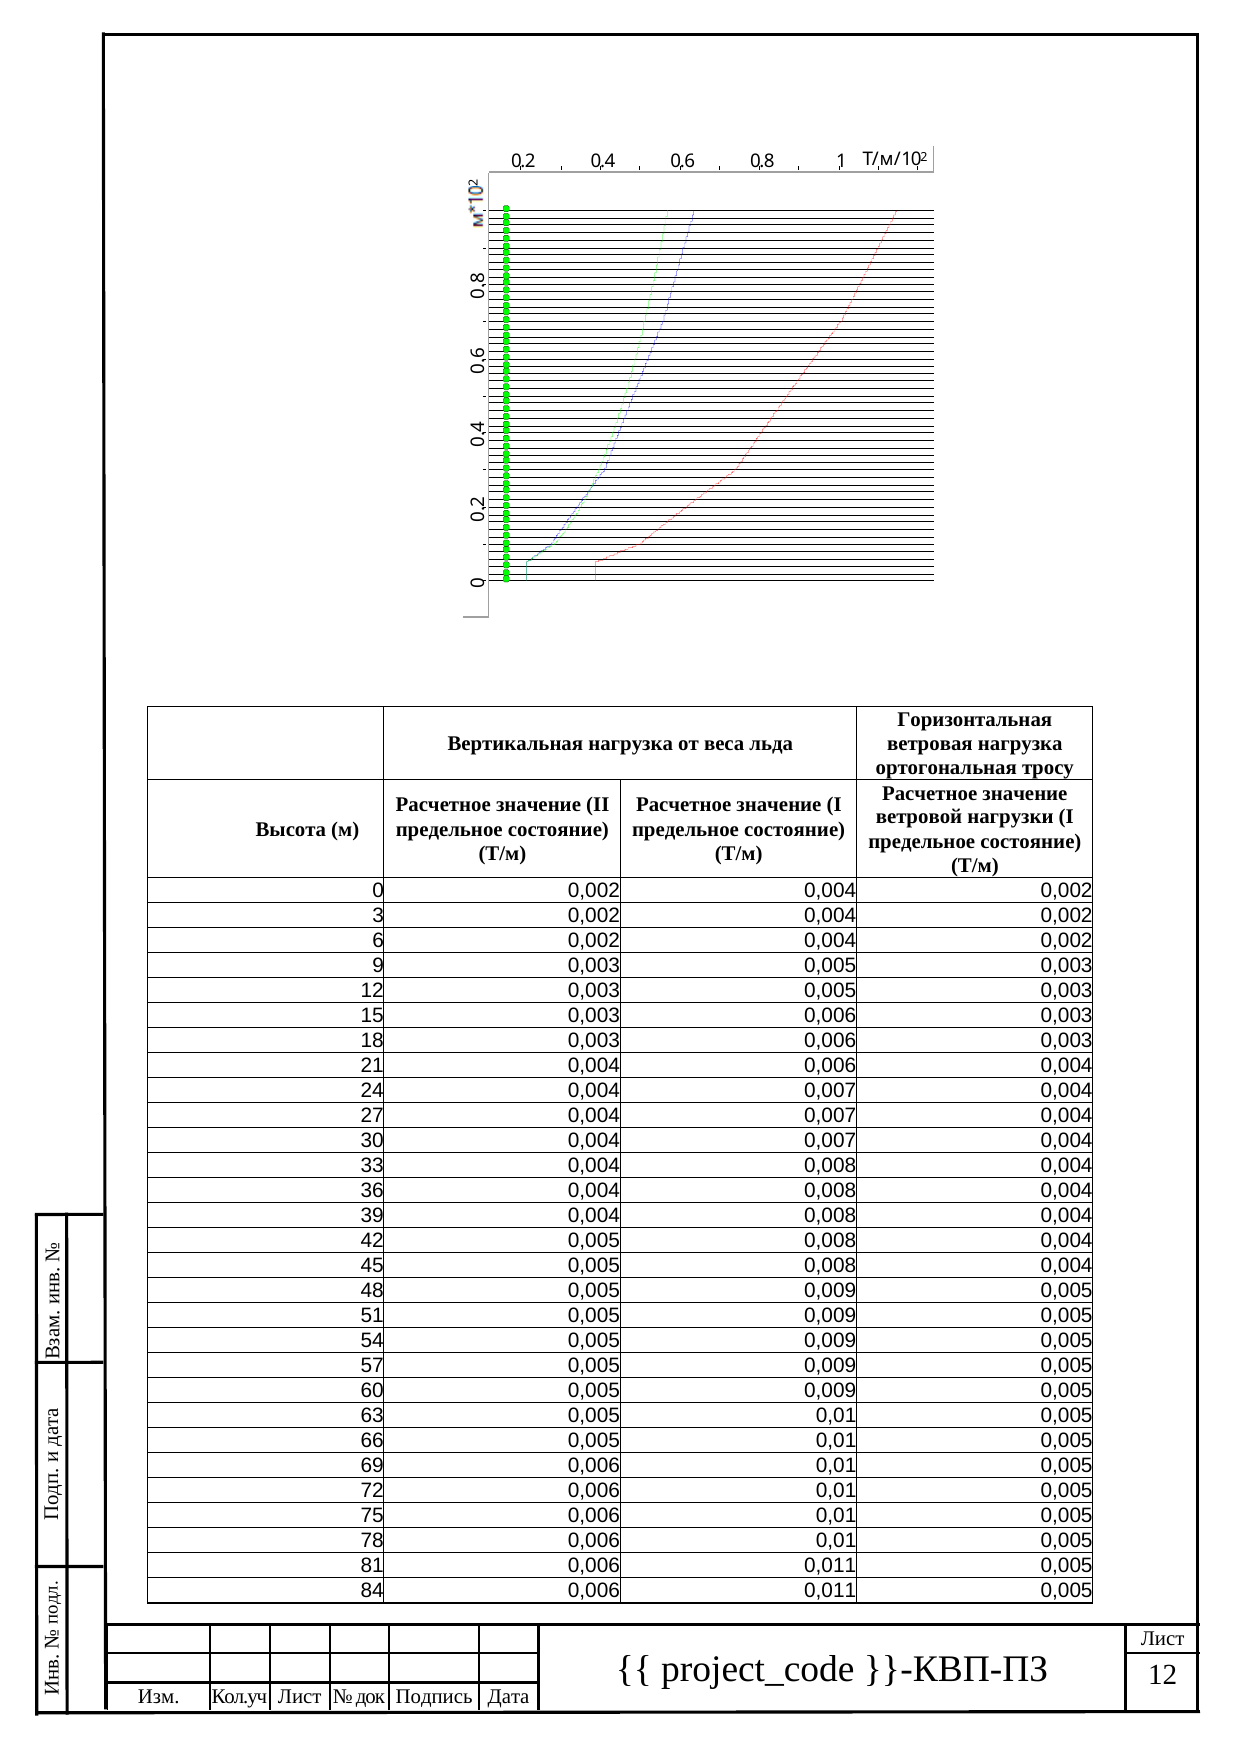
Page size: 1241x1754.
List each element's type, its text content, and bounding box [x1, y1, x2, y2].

table_cell 0,011 [621, 1578, 856, 1602]
table_cell 81 [148, 1553, 383, 1577]
table_cell 0,007 [621, 1103, 856, 1127]
table_cell 0,005 [857, 1503, 1092, 1527]
table_cell 12 [148, 978, 383, 1002]
table_cell 0,005 [857, 1428, 1092, 1452]
table_cell 0,006 [384, 1578, 620, 1602]
table_cell 45 [148, 1253, 383, 1277]
table_cell Расчетное значение (II предельное состояние) (Т/м) [384, 780, 620, 877]
table_cell 78 [148, 1528, 383, 1552]
table_cell 27 [148, 1103, 383, 1127]
table_cell 0,004 [857, 1078, 1092, 1102]
table_cell 0,01 [621, 1528, 856, 1552]
table_cell 6 [148, 928, 383, 952]
table_cell 0,008 [621, 1203, 856, 1227]
table_cell 39 [148, 1203, 383, 1227]
table_cell 0,005 [857, 1528, 1092, 1552]
table_cell 0,007 [621, 1128, 856, 1152]
table_cell 0,005 [384, 1328, 620, 1352]
table_cell 0,005 [384, 1228, 620, 1252]
table_cell 63 [148, 1403, 383, 1427]
table_header [148, 707, 383, 779]
table_cell 0,004 [621, 878, 856, 902]
table_cell 0,005 [857, 1278, 1092, 1302]
table_cell 0,005 [857, 1353, 1092, 1377]
table_cell 0,005 [384, 1428, 620, 1452]
table_cell 0,003 [384, 978, 620, 1002]
table_cell 0,01 [621, 1478, 856, 1502]
table_cell 0,009 [621, 1303, 856, 1327]
table_cell 0,002 [384, 928, 620, 952]
table_cell 0,008 [621, 1178, 856, 1202]
table_cell 0,003 [857, 1003, 1092, 1027]
table_cell 0,005 [384, 1278, 620, 1302]
table_cell 0,003 [384, 953, 620, 977]
table_cell 75 [148, 1503, 383, 1527]
table_cell 0,004 [384, 1078, 620, 1102]
table_cell 0,004 [857, 1103, 1092, 1127]
table_cell Расчетное значение ветровой нагрузки (I предельное состояние) (Т/м) [857, 780, 1092, 877]
table_cell 0,005 [857, 1378, 1092, 1402]
table_cell 0,004 [857, 1253, 1092, 1277]
table_cell 0,003 [384, 1028, 620, 1052]
table_cell 48 [148, 1278, 383, 1302]
table_cell 0,004 [384, 1128, 620, 1152]
table_cell 0,004 [384, 1178, 620, 1202]
table_cell 3 [148, 903, 383, 927]
table_cell 0,004 [384, 1203, 620, 1227]
table_cell 0,003 [384, 1003, 620, 1027]
table_cell 0,004 [384, 1053, 620, 1077]
table_cell 0,005 [857, 1553, 1092, 1577]
table_cell 18 [148, 1028, 383, 1052]
table_cell 0,005 [857, 1328, 1092, 1352]
table_cell 0,01 [621, 1503, 856, 1527]
table_cell 0,007 [621, 1078, 856, 1102]
table_cell 42 [148, 1228, 383, 1252]
table_cell 0,005 [384, 1303, 620, 1327]
table_cell 0,006 [621, 1053, 856, 1077]
table_cell 21 [148, 1053, 383, 1077]
table_cell 0,004 [857, 1203, 1092, 1227]
table_cell 0,01 [621, 1428, 856, 1452]
table_cell 0,01 [621, 1403, 856, 1427]
table_cell 0,004 [857, 1128, 1092, 1152]
table_cell 0,004 [384, 1153, 620, 1177]
table_cell 0,006 [384, 1478, 620, 1502]
table_cell 57 [148, 1353, 383, 1377]
table_cell 0,002 [857, 903, 1092, 927]
table_cell 0,006 [384, 1553, 620, 1577]
table_cell 0,004 [621, 928, 856, 952]
table_cell 0,006 [384, 1503, 620, 1527]
table_cell 0,008 [621, 1253, 856, 1277]
table_cell 0,011 [621, 1553, 856, 1577]
table_header Вертикальная нагрузка от веса льда [384, 707, 856, 779]
table_cell 0,009 [621, 1353, 856, 1377]
table_cell 0,008 [621, 1228, 856, 1252]
table_cell 0,005 [857, 1453, 1092, 1477]
table_cell 33 [148, 1153, 383, 1177]
table_cell 0,004 [857, 1178, 1092, 1202]
table_cell 0,004 [384, 1103, 620, 1127]
table_cell 24 [148, 1078, 383, 1102]
table_cell 69 [148, 1453, 383, 1477]
table_cell 0,005 [384, 1353, 620, 1377]
table_cell 0,006 [621, 1003, 856, 1027]
table_cell Высота (м) [148, 780, 383, 877]
table_cell 0,003 [857, 1028, 1092, 1052]
table_cell 15 [148, 1003, 383, 1027]
table_cell 0,008 [621, 1153, 856, 1177]
table_cell 84 [148, 1578, 383, 1602]
table_cell 0,002 [384, 903, 620, 927]
table_cell 0,005 [384, 1378, 620, 1402]
table_cell 0,005 [857, 1578, 1092, 1602]
table_cell 0,01 [621, 1453, 856, 1477]
table_cell 72 [148, 1478, 383, 1502]
table_cell 9 [148, 953, 383, 977]
table_cell 0,006 [621, 1028, 856, 1052]
table_cell 0,006 [384, 1528, 620, 1552]
table_cell 30 [148, 1128, 383, 1152]
table_header Горизонтальная ветровая нагрузка ортогональная тросу [857, 707, 1092, 779]
table_cell Расчетное значение (I предельное состояние) (Т/м) [621, 780, 856, 877]
table_cell 0,004 [621, 903, 856, 927]
table_cell 0,003 [857, 978, 1092, 1002]
table_cell 0,004 [857, 1053, 1092, 1077]
table_cell 0,005 [857, 1403, 1092, 1427]
table_cell 0,002 [857, 878, 1092, 902]
table_cell 0,002 [384, 878, 620, 902]
table_cell 0,009 [621, 1378, 856, 1402]
table_cell 60 [148, 1378, 383, 1402]
table_cell 0 [148, 878, 383, 902]
table_cell 0,005 [857, 1303, 1092, 1327]
table_cell 36 [148, 1178, 383, 1202]
table_cell 0,005 [384, 1253, 620, 1277]
table_cell 0,005 [621, 953, 856, 977]
table_cell 0,002 [857, 928, 1092, 952]
table_cell 0,004 [857, 1228, 1092, 1252]
table_cell 0,009 [621, 1328, 856, 1352]
table_cell 0,004 [857, 1153, 1092, 1177]
table_cell 0,005 [384, 1403, 620, 1427]
table_cell 51 [148, 1303, 383, 1327]
table_cell 0,009 [621, 1278, 856, 1302]
table_cell 66 [148, 1428, 383, 1452]
table_cell 0,006 [384, 1453, 620, 1477]
table_cell 0,003 [857, 953, 1092, 977]
table_cell 0,005 [857, 1478, 1092, 1502]
table_cell 54 [148, 1328, 383, 1352]
table_cell 0,005 [621, 978, 856, 1002]
